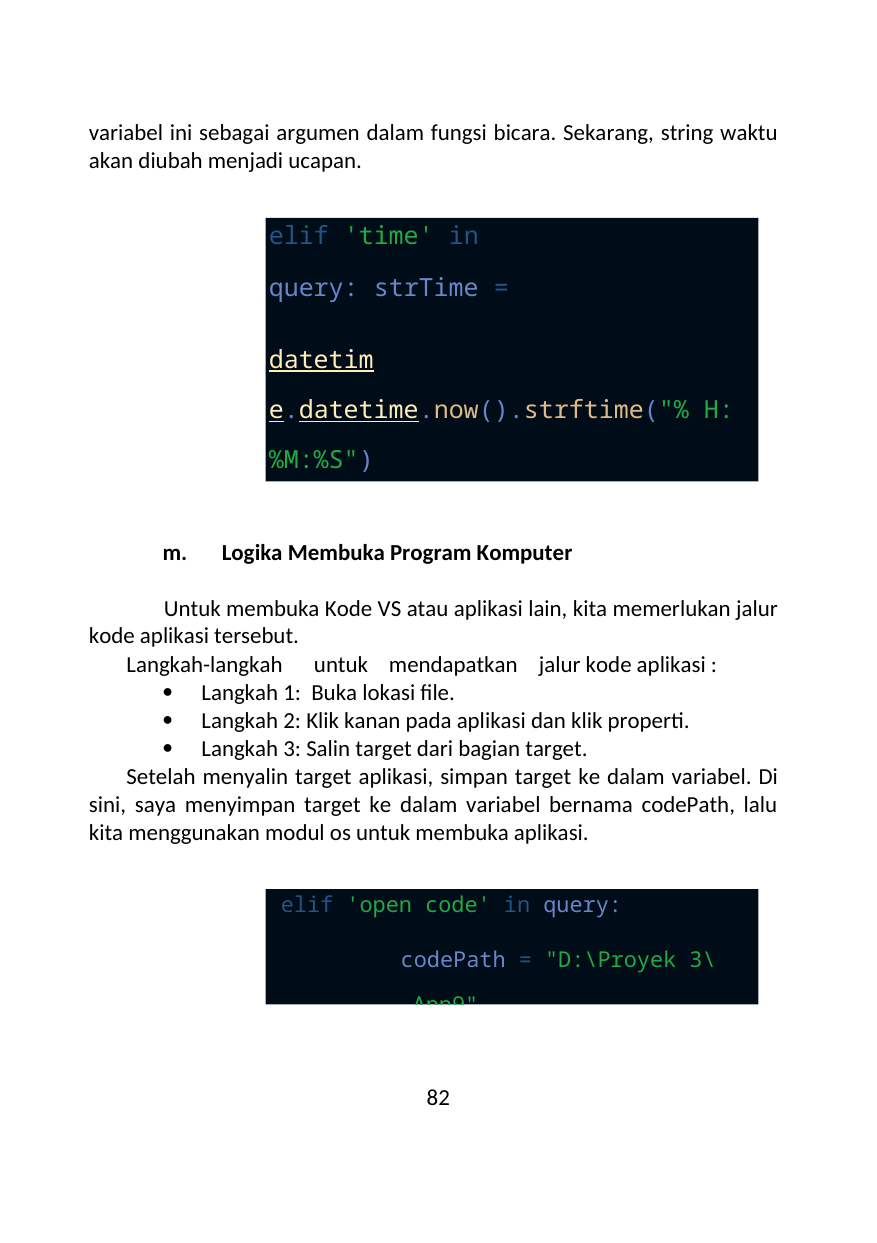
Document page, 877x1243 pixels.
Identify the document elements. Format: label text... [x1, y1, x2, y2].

text Langkah-langkah untuk mendapatkan jalur kode aplikasi : [89, 650, 779, 678]
text Untuk membuka Kode VS atau aplikasi lain, kita memerlukan jalur kode aplikasi tersebut. [89, 594, 779, 650]
list Langkah 1: Buka lokasi file. [164, 678, 779, 706]
list Langkah 2: Klik kanan pada aplikasi dan klik properti. [164, 706, 779, 734]
list Logika Membuka Program Komputer [162, 538, 779, 566]
list Langkah 3: Salin target dari bagian target. [164, 734, 779, 762]
text Setelah menyalin target aplikasi, simpan target ke dalam variabel. Di sini, saya menyimpan target ke dalam variabel bernama codePath, lalu kita menggunakan modul os untuk membuka aplikasi. [89, 762, 779, 846]
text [89, 118, 779, 174]
